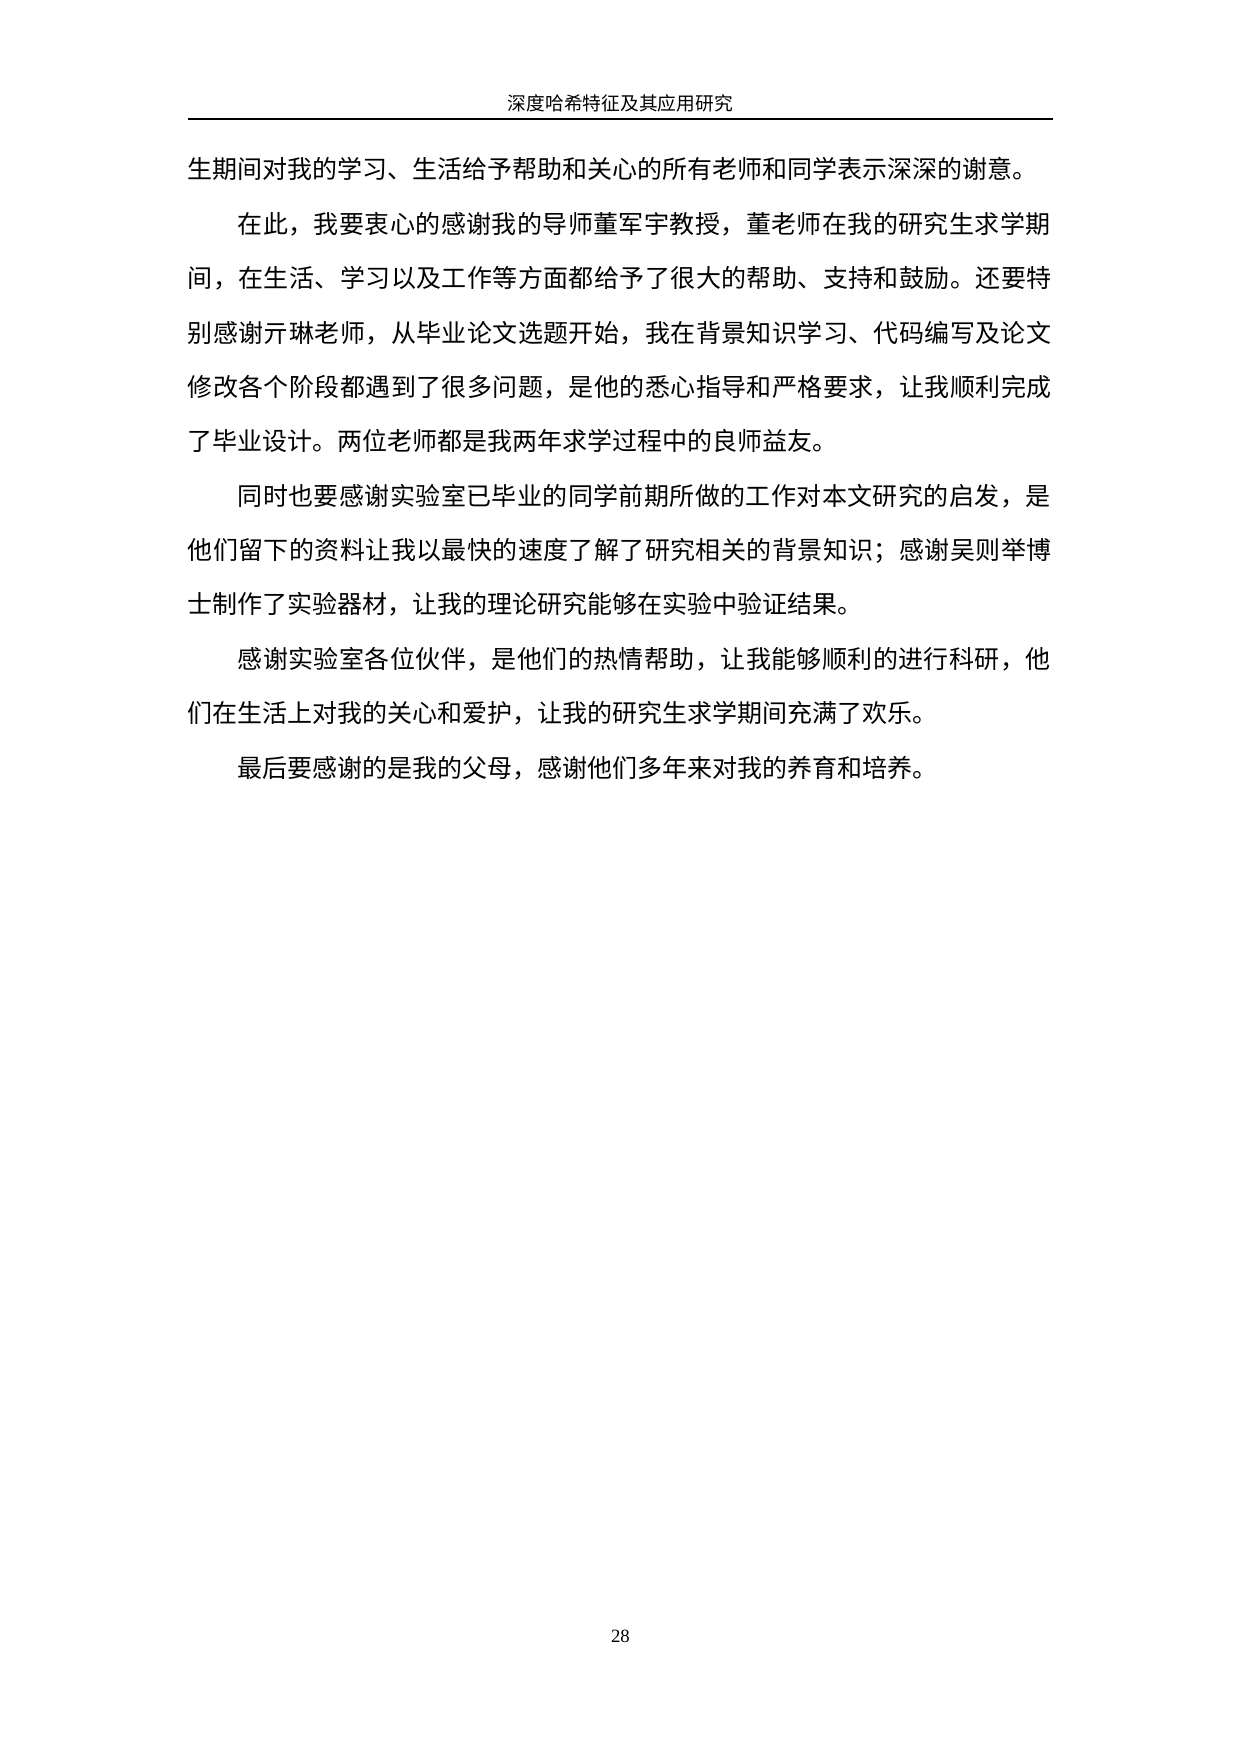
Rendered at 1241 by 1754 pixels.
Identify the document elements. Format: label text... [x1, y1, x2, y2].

text 最后要感谢的是我的父母，感谢他们多年来对我的养育和培养。 [187, 748, 1053, 784]
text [187, 150, 1053, 186]
text 感谢实验室各位伙伴，是他们的热情帮助，让我能够顺利的进行科研，他们在生活上对我的关心和爱护，让我的研究生求学期间充满了欢乐。 [187, 639, 1053, 730]
text 同时也要感谢实验室已毕业的同学前期所做的工作对本文研究的启发，是他们留下的资料让我以最快的速度了解了研究相关的背景知识；感谢吴则举博士制作了实验器材，让我的理论研究能够在实验中验证结果。 [187, 476, 1053, 621]
text 在此，我要衷心的感谢我的导师董军宇教授，董老师在我的研究生求学期间，在生活、学习以及工作等方面都给予了很大的帮助、支持和鼓励。还要特别感谢亓琳老师，从毕业论文选题开始，我在背景知识学习、代码编写及论文修改各个阶段都遇到了很多问题，是他的悉心指导和严格要求，让我顺利完成了毕业设计。两位老师都是我两年求学过程中的良师益友。 [187, 204, 1053, 458]
